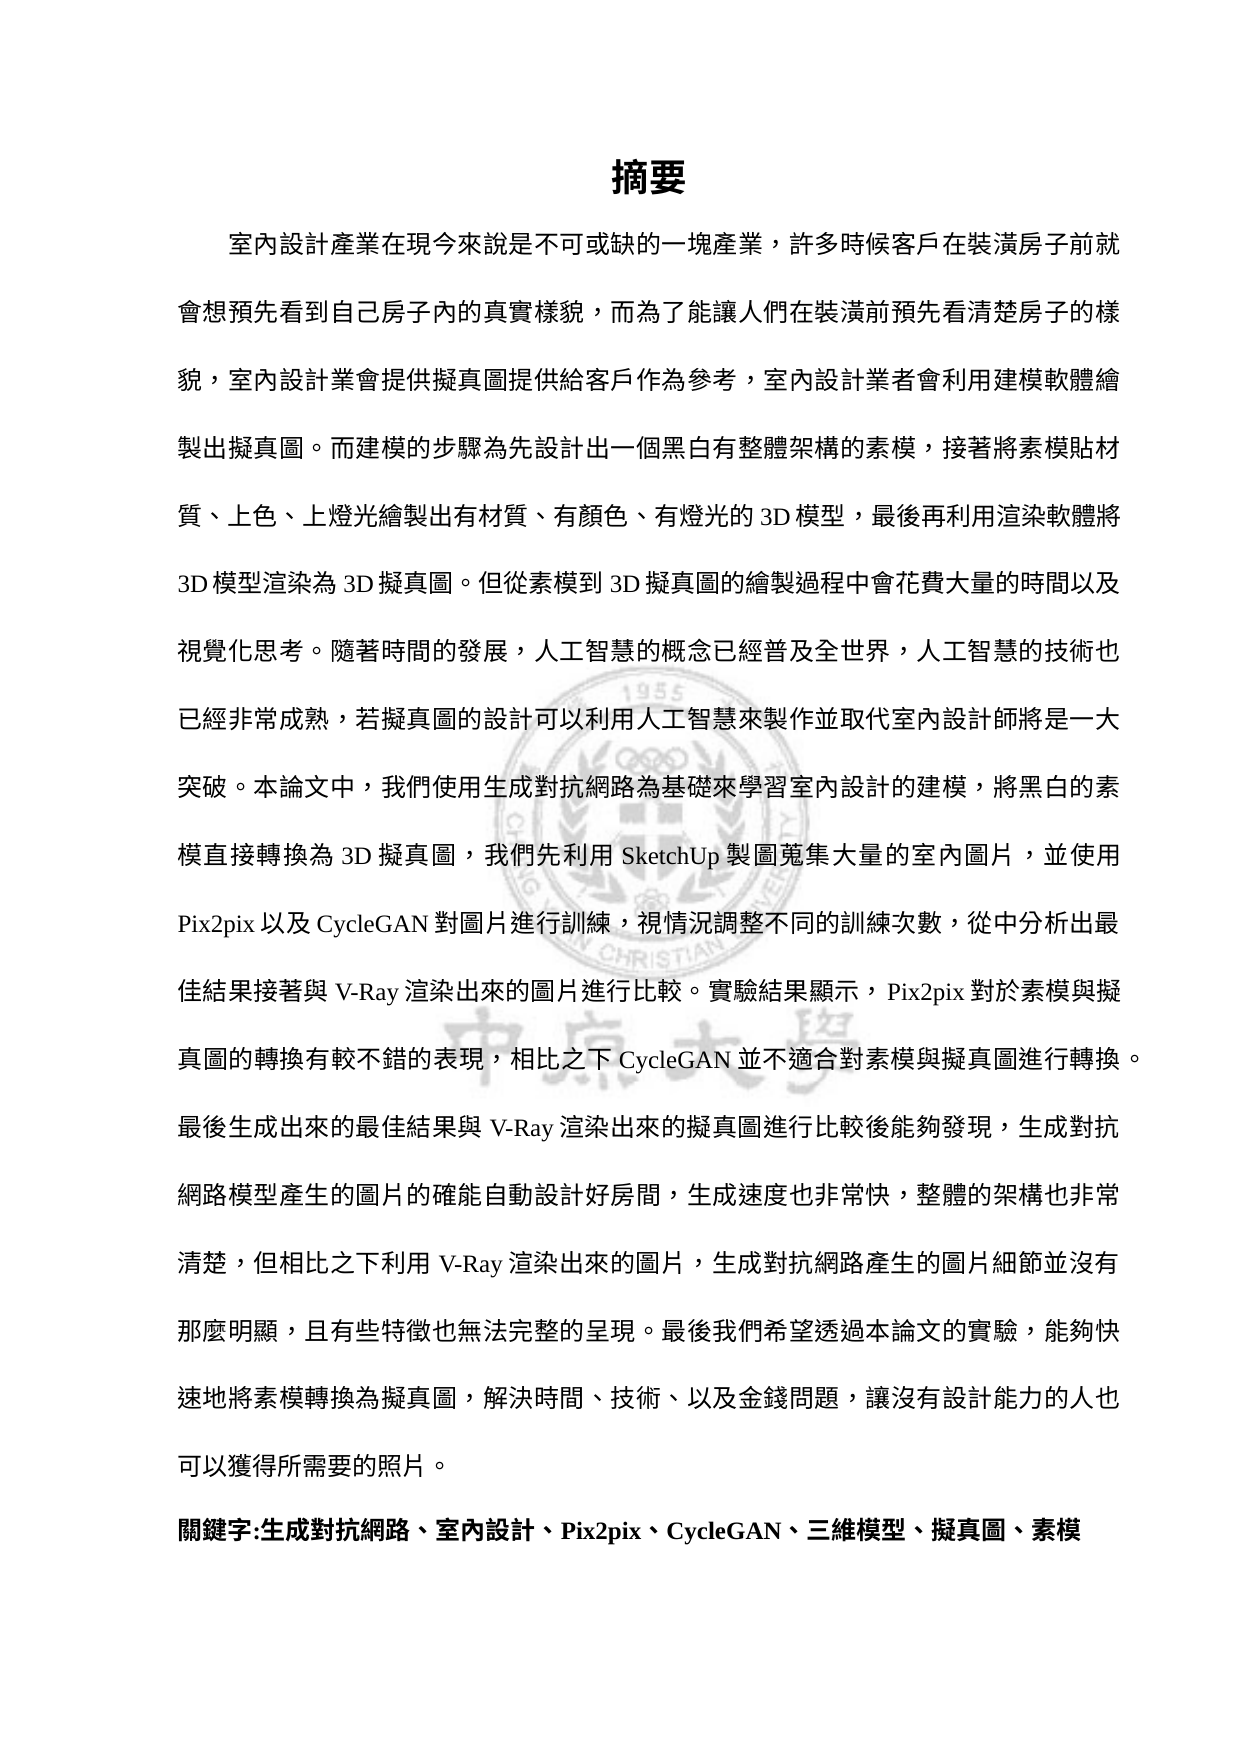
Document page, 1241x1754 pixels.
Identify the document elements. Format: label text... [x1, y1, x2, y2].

subtitle 摘要 [235, 129, 1063, 220]
text 室內設計產業在現今來說是不可或缺的一塊產業，許多時候客戶在裝潢房子前就會想預先看到自己房子內的真實樣貌，而為了能讓人們在裝潢前預先看清楚房子的樣貌，室內設計業會提供擬真圖提供給客戶作為參考，室內設計業者會利用建模軟體繪製出擬真圖。而建模的步驟為先設計出一個黑白有整體架構的素模，接著將素模貼材質、上色、上燈光繪製出有材質、有顏色、有燈光的3D模型，最後再利用渲染軟體將3D模型渲染為3D擬真圖。但從素模到3D擬真圖的繪製過程中會花費大量的時間以及視覺化思考。隨著時間的發展，人工智慧的概念已經普及全世界，人工智慧的技術也已經非常成熟，若擬真圖的設計可以利用人工智慧來製作並取代室內設計師將是一大突破。本論文中，我們使用生成對抗網路為基礎來學習室內設計的建模，將黑白的素模直接轉換為3D擬真圖，我們先利用SketchUp製圖蒐集大量的室內圖片，並使用Pix2pix以及CycleGAN對圖片進行訓練，視情況調整不同的訓練次數，從中分析出最佳結果接著與V-Ray渲染出來的圖片進行比較。實驗結果顯示，Pix2pix對於素模與擬真圖的轉換有較不錯的表現，相比之下CycleGAN並不適合對素模與擬真圖進行轉換。最後生成出來的最佳結果與V-Ray渲染出來的擬真圖進行比較後能夠發現，生成對抗網路模型產生的圖片的確能自動設計好房間，生成速度也非常快，整體的架構也非常清楚，但相比之下利用V-Ray渲染出來的圖片，生成對抗網路產生的圖片細節並沒有那麼明顯，且有些特徵也無法完整的呈現。最後我們希望透過本論文的實驗，能夠快速地將素模轉換為擬真圖，解決時間、技術、以及金錢問題，讓沒有設計能力的人也可以獲得所需要的照片。 [177, 220, 1122, 1488]
text 關鍵字:生成對抗網路、室內設計、Pix2pix、CycleGAN、三維模型、擬真圖、素模 [177, 1506, 1122, 1551]
